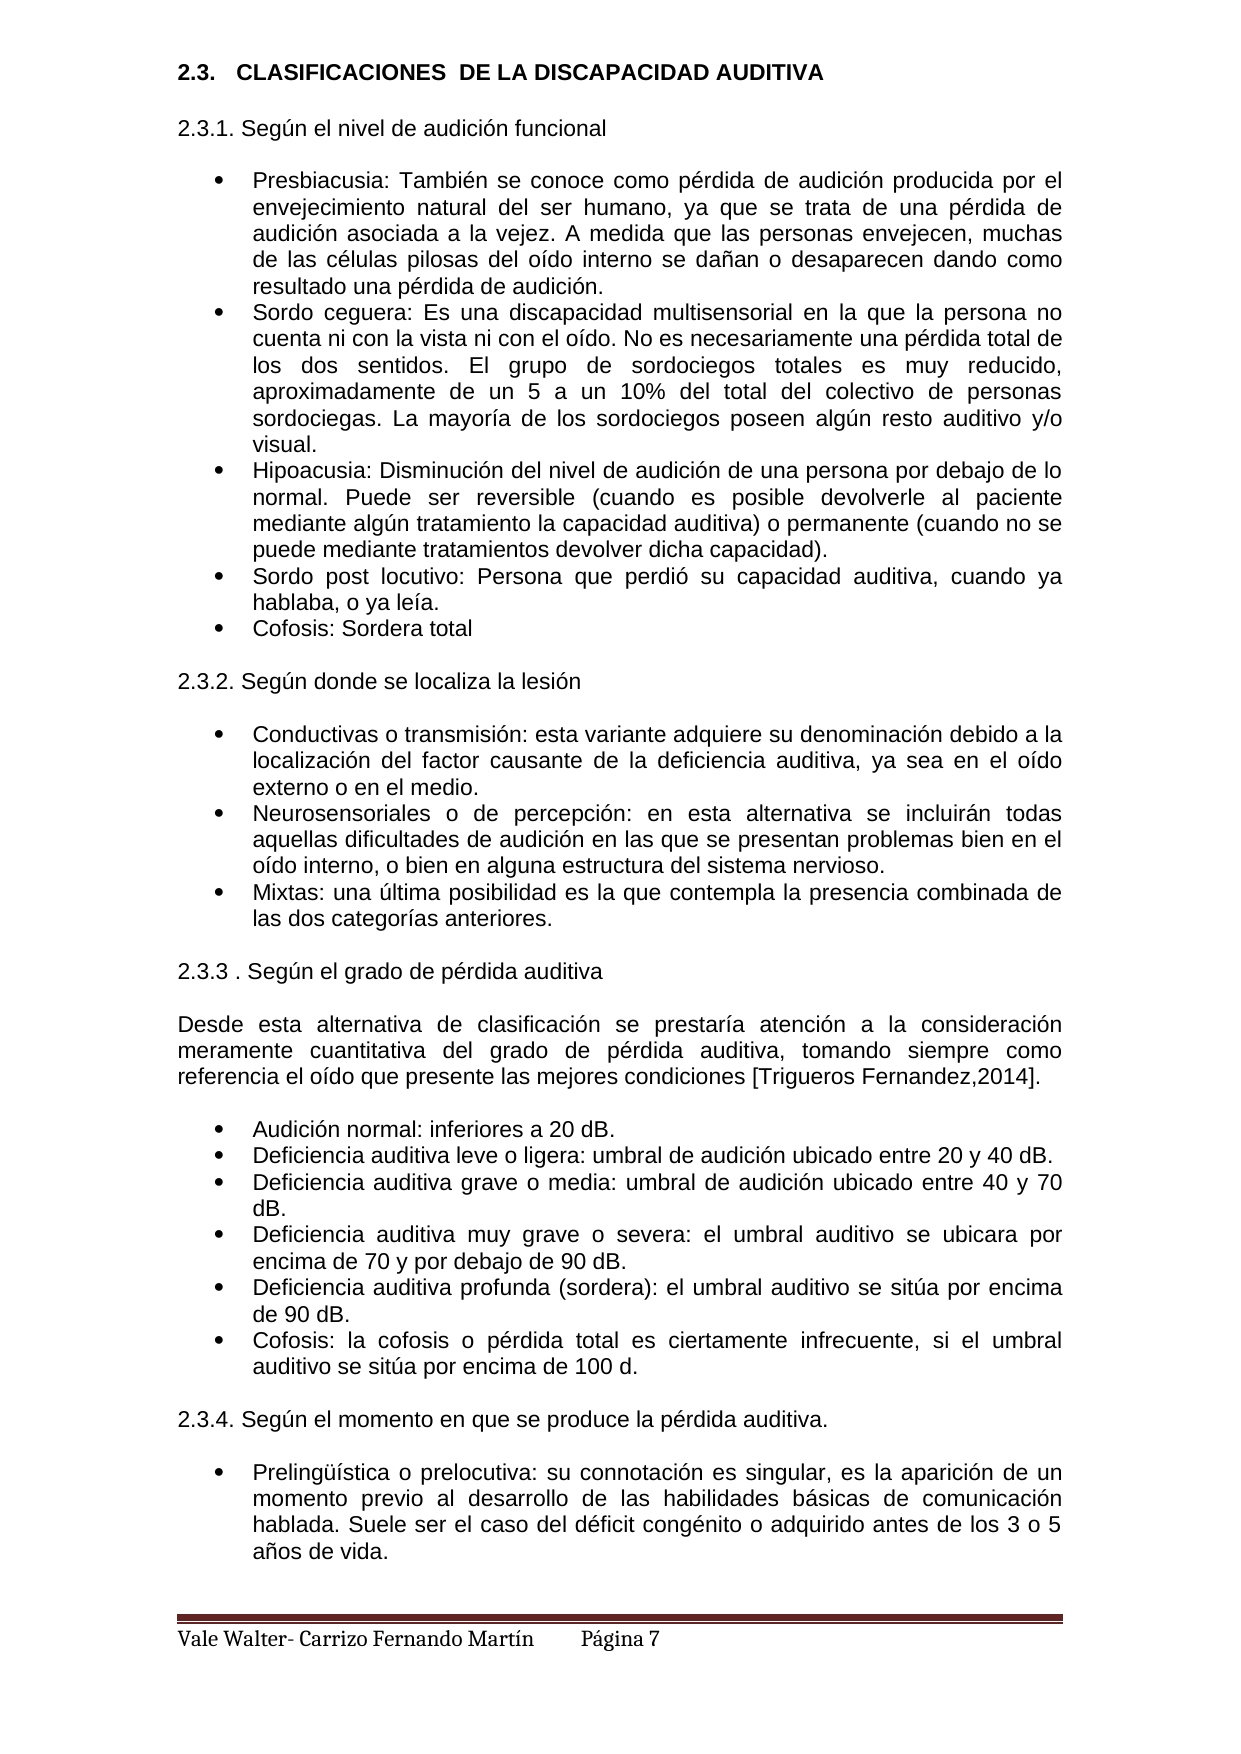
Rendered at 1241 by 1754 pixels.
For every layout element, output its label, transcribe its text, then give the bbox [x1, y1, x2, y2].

list Audición normal: inferiores a 20 dB. [215, 1116, 1063, 1142]
list Deficiencia auditiva grave o media: umbral de audición ubicado entre 40 y 70 dB. [215, 1169, 1063, 1221]
list Prelingüística o prelocutiva: su connotación es singular, es la aparición de un momento previo al desarrollo de las habilidades básicas de comunicación hablada. Suele ser el caso del déficit congénito o adquirido antes de los 3 o 5 años de vida. [215, 1459, 1063, 1564]
list Presbiacusia: También se conoce como pérdida de audición producida por el envejecimiento natural del ser humano, ya que se trata de una pérdida de audición asociada a la vejez. A medida que las personas envejecen, muchas de las células pilosas del oído interno se dañan o desaparecen dando como resultado una pérdida de audición. [215, 167, 1063, 299]
list Cofosis: Sordera total [215, 615, 1063, 642]
list Cofosis: la cofosis o pérdida total es ciertamente infrecuente, si el umbral auditivo se sitúa por encima de 100 d. [215, 1327, 1063, 1379]
text 2.3.1. Según el nivel de audición funcional [177, 114, 1063, 141]
text Desde esta alternativa de clasificación se prestaría atención a la consideración meramente cuantitativa del grado de pérdida auditiva, tomando siempre como referencia el oído que presente las mejores condiciones [Trigueros Fernandez,2014]. [177, 1011, 1063, 1090]
list Deficiencia auditiva muy grave o severa: el umbral auditivo se ubicara por encima de 70 y por debajo de 90 dB. [215, 1221, 1063, 1274]
list Hipoacusia: Disminución del nivel de audición de una persona por debajo de lo normal. Puede ser reversible (cuando es posible devolverle al paciente mediante algún tratamiento la capacidad auditiva) o permanente (cuando no se puede mediante tratamientos devolver dicha capacidad). [215, 457, 1063, 563]
list Neurosensoriales o de percepción: en esta alternativa se incluirán todas aquellas dificultades de audición en las que se presentan problemas bien en el oído interno, o bien en alguna estructura del sistema nervioso. [215, 800, 1063, 879]
list Deficiencia auditiva leve o ligera: umbral de audición ubicado entre 20 y 40 dB. [215, 1142, 1063, 1169]
list Sordo ceguera: Es una discapacidad multisensorial en la que la persona no cuenta ni con la vista ni con el oído. No es necesariamente una pérdida total de los dos sentidos. El grupo de sordociegos totales es muy reducido, aproximadamente de un 5 a un 10% del total del colectivo de personas sordociegas. La mayoría de los sordociegos poseen algún resto auditivo y/o visual. [215, 299, 1063, 457]
list Mixtas: una última posibilidad es la que contempla la presencia combinada de las dos categorías anteriores. [215, 879, 1063, 932]
list Deficiencia auditiva profunda (sordera): el umbral auditivo se sitúa por encima de 90 dB. [215, 1274, 1063, 1327]
list Sordo post locutivo: Persona que perdió su capacidad auditiva, cuando ya hablaba, o ya leía. [215, 563, 1063, 615]
list Conductivas o transmisión: esta variante adquiere su denominación debido a la localización del factor causante de la deficiencia auditiva, ya sea en el oído externo o en el medio. [215, 721, 1063, 800]
text 2.3.3 . Según el grado de pérdida auditiva [177, 958, 1063, 984]
list CLASIFICACIONES DE LA DISCAPACIDAD AUDITIVA [177, 59, 1063, 85]
text 2.3.2. Según donde se localiza la lesión [177, 668, 1063, 694]
text 2.3.4. Según el momento en que se produce la pérdida auditiva. [177, 1406, 1063, 1432]
